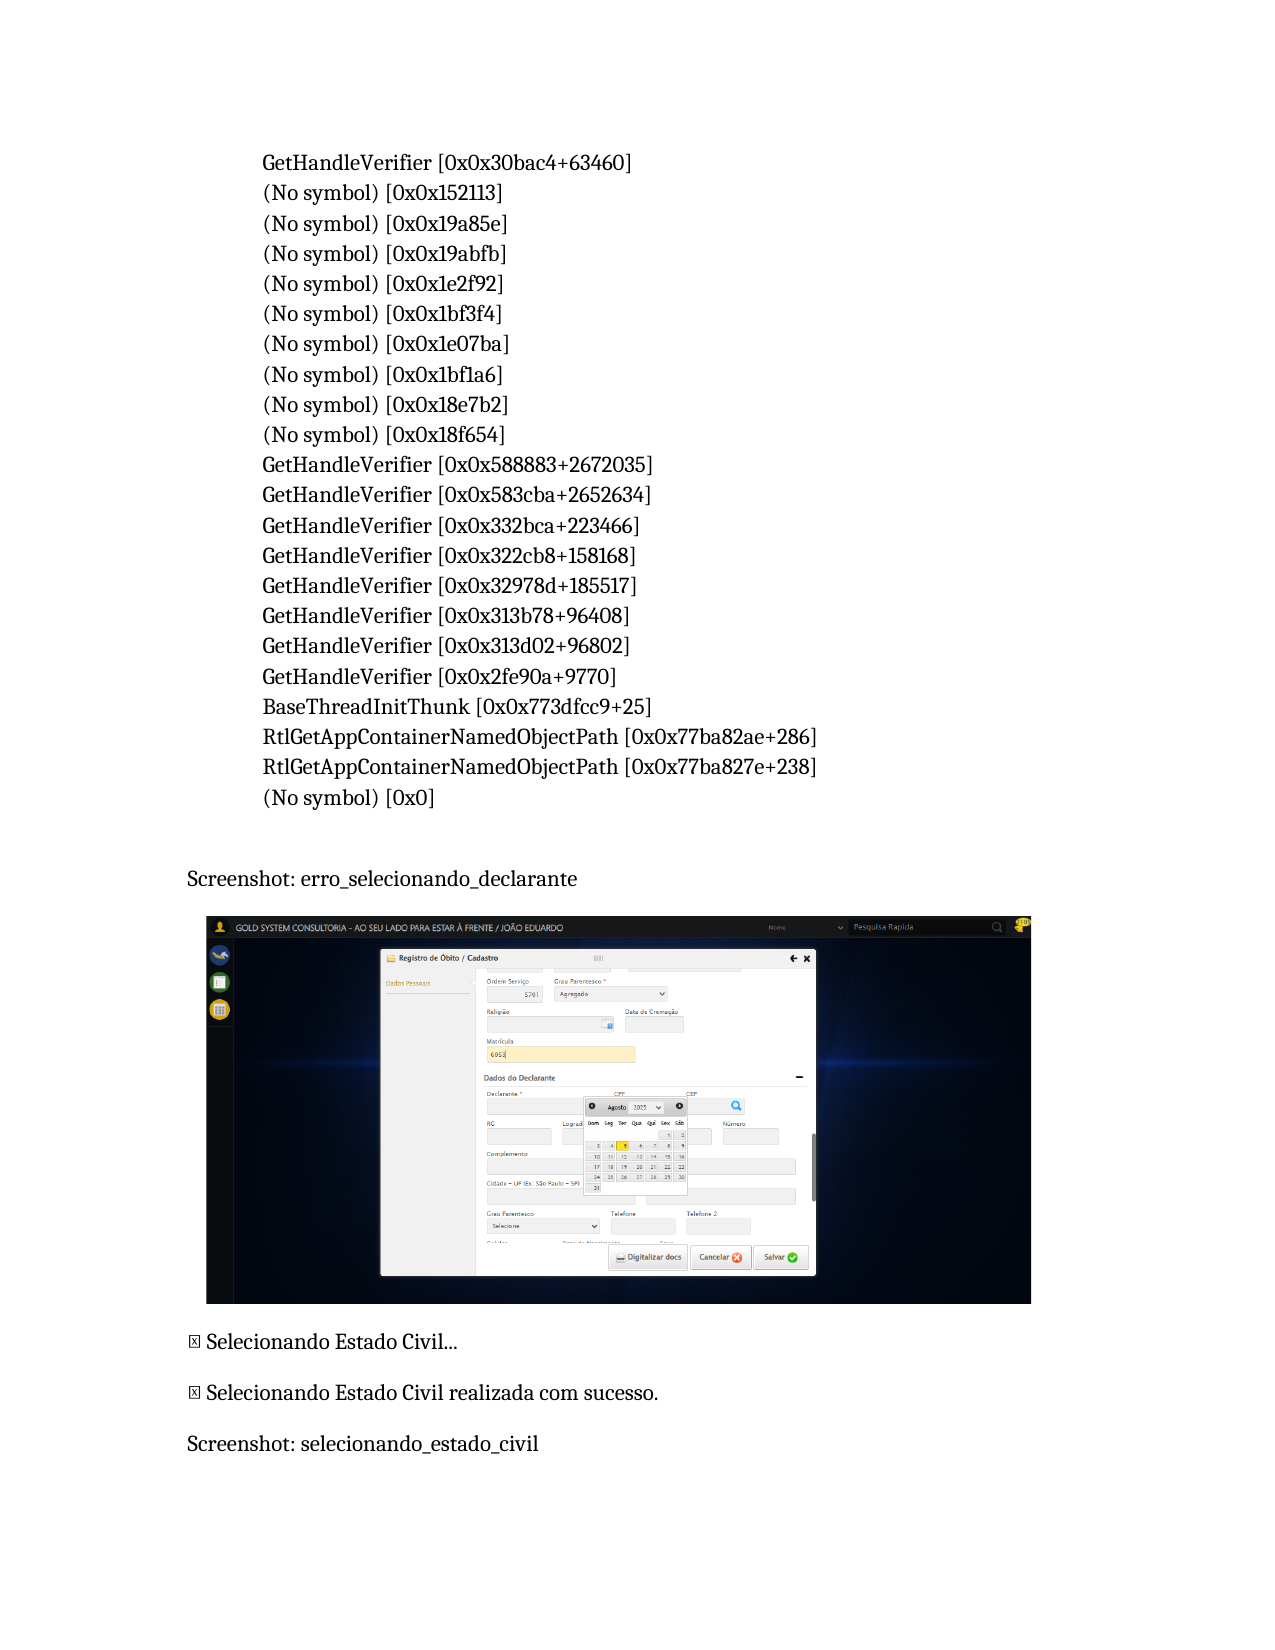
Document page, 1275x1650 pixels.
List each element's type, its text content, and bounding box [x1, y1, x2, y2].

picture [206, 916, 1032, 1304]
text 🔄 Selecionando Estado Civil... [187, 1328, 1087, 1355]
text Screenshot: erro_selecionando_declarante [187, 866, 1087, 892]
text ✅ Selecionando Estado Civil realizada com sucesso. [187, 1379, 1087, 1406]
text Screenshot: selecionando_estado_civil [187, 1431, 1087, 1457]
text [187, 150, 1087, 841]
